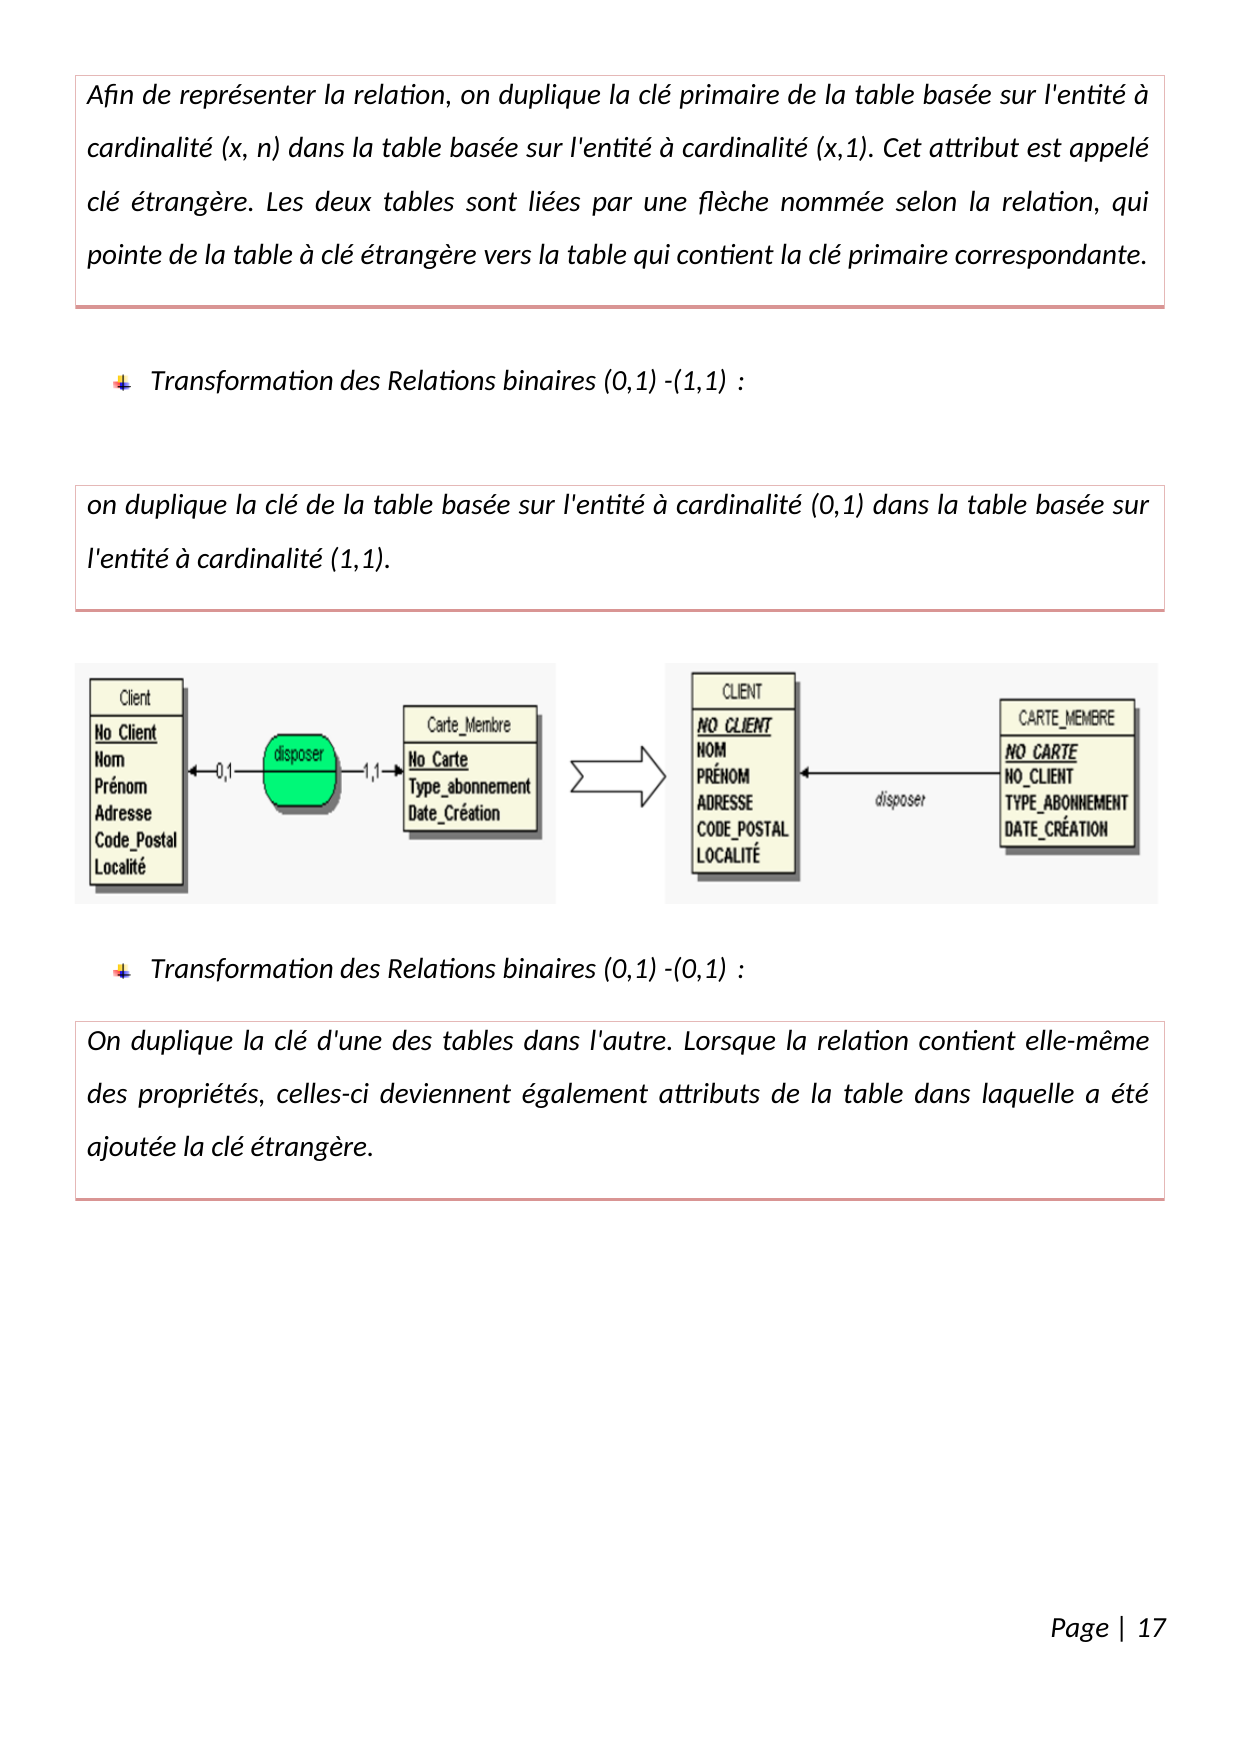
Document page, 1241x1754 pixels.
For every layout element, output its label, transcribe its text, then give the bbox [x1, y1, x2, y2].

table_header On duplique la clé d'une des tables dans l'autre. Lorsque la relation contient elle-même des propriétés, celles-ci deviennent également attributs de la table dans laquelle a été ajoutée la clé étrangère. [76, 1022, 1164, 1197]
picture [113, 962, 131, 979]
picture [74, 663, 1161, 904]
picture [113, 373, 131, 391]
table_header on duplique la clé de la table basée sur l'entité à cardinalité (0,1) dans la table basée sur l'entité à cardinalité (1,1). [76, 486, 1164, 609]
list Transformation des Relations binaires (0,1) -(1,1) : [112, 362, 1165, 397]
table_header Afin de représenter la relation, on duplique la clé primaire de la table basée sur l'entité à cardinalité (x, n) dans la table basée sur l'entité à cardinalité (x,1). Cet attribut est appelé clé étrangère. Les deux tables sont liées par une flèche nommée selon la relation, qui pointe de la table à clé étrangère vers la table qui contient la clé primaire correspondante. [76, 76, 1164, 305]
